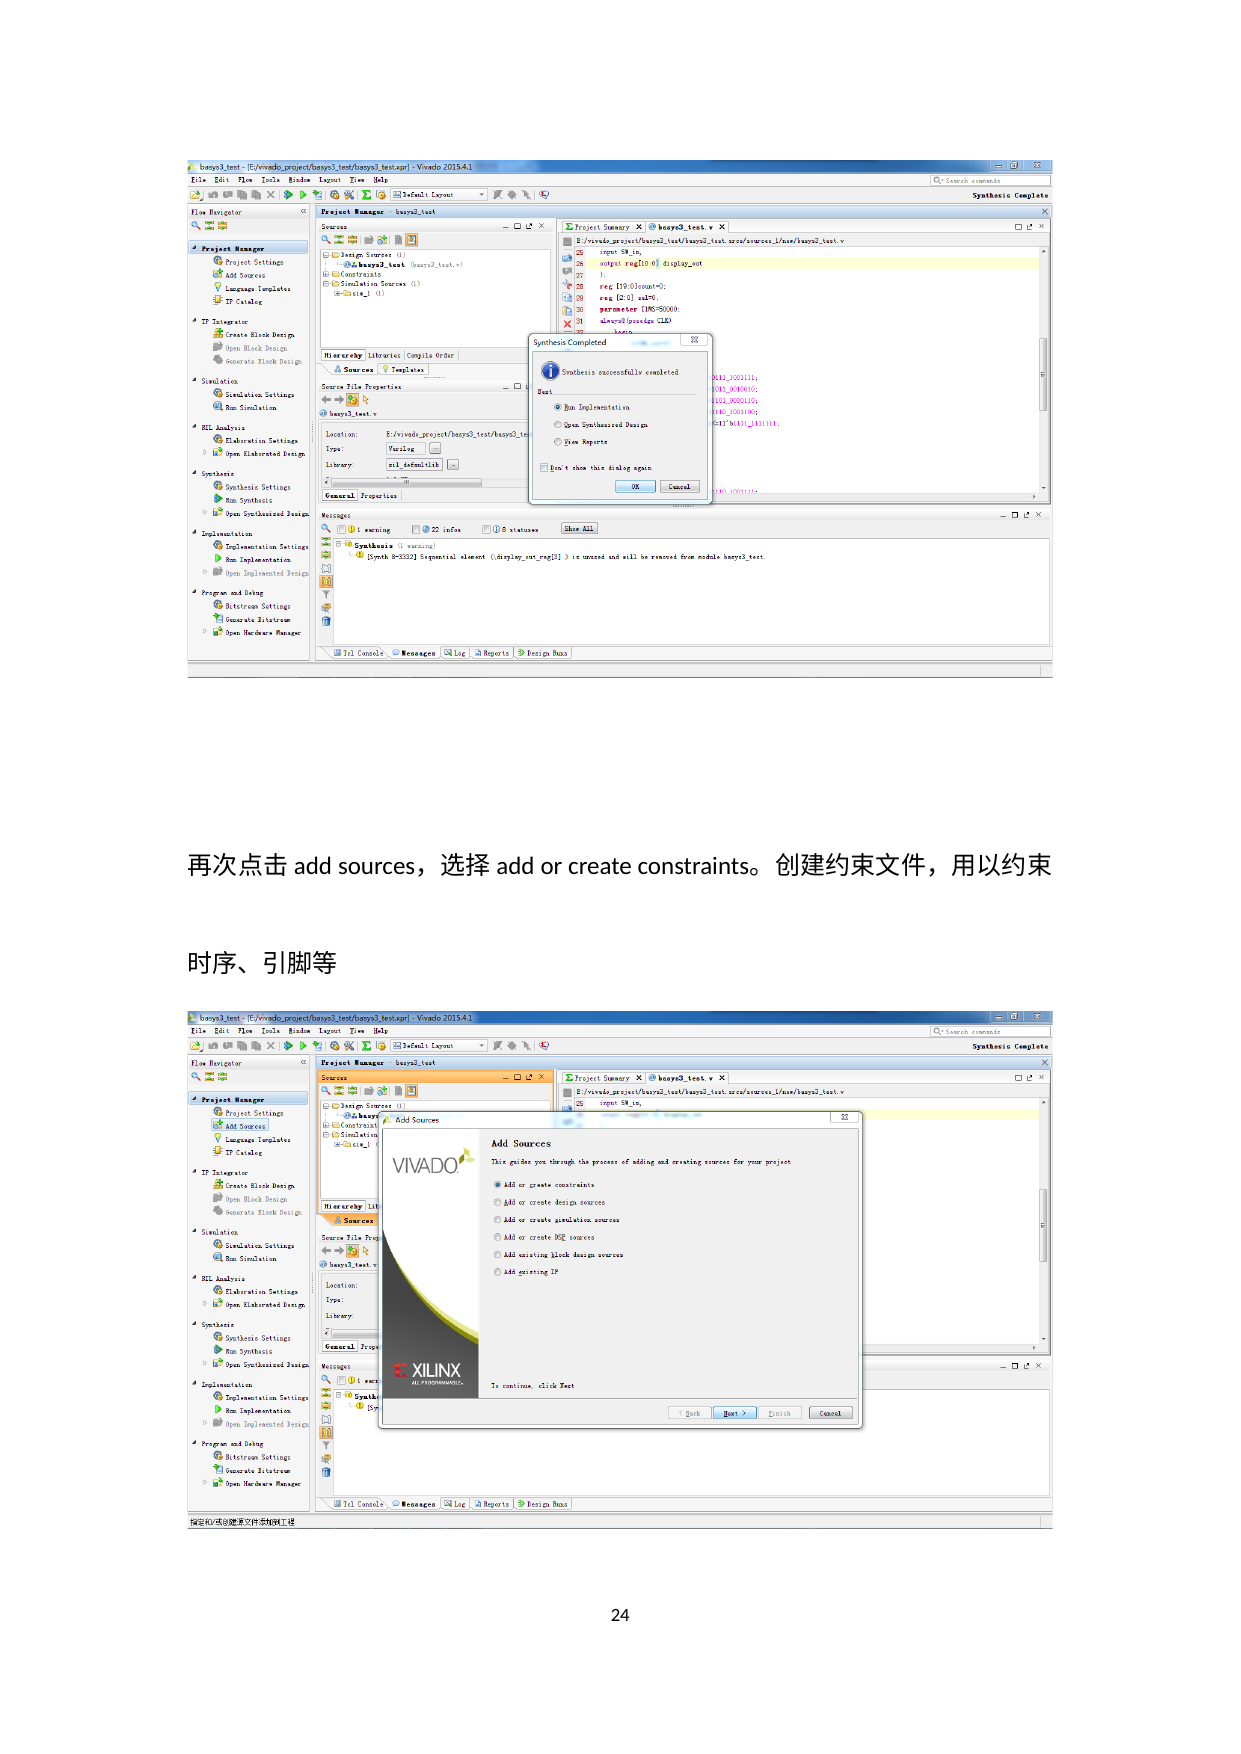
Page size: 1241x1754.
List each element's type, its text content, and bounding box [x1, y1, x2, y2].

picture [187, 1011, 1053, 1529]
text 再次点击add sources，选择add or create constraints。创建约束文件，用以约束时序、引脚等 [187, 831, 1053, 994]
picture [187, 160, 1053, 678]
